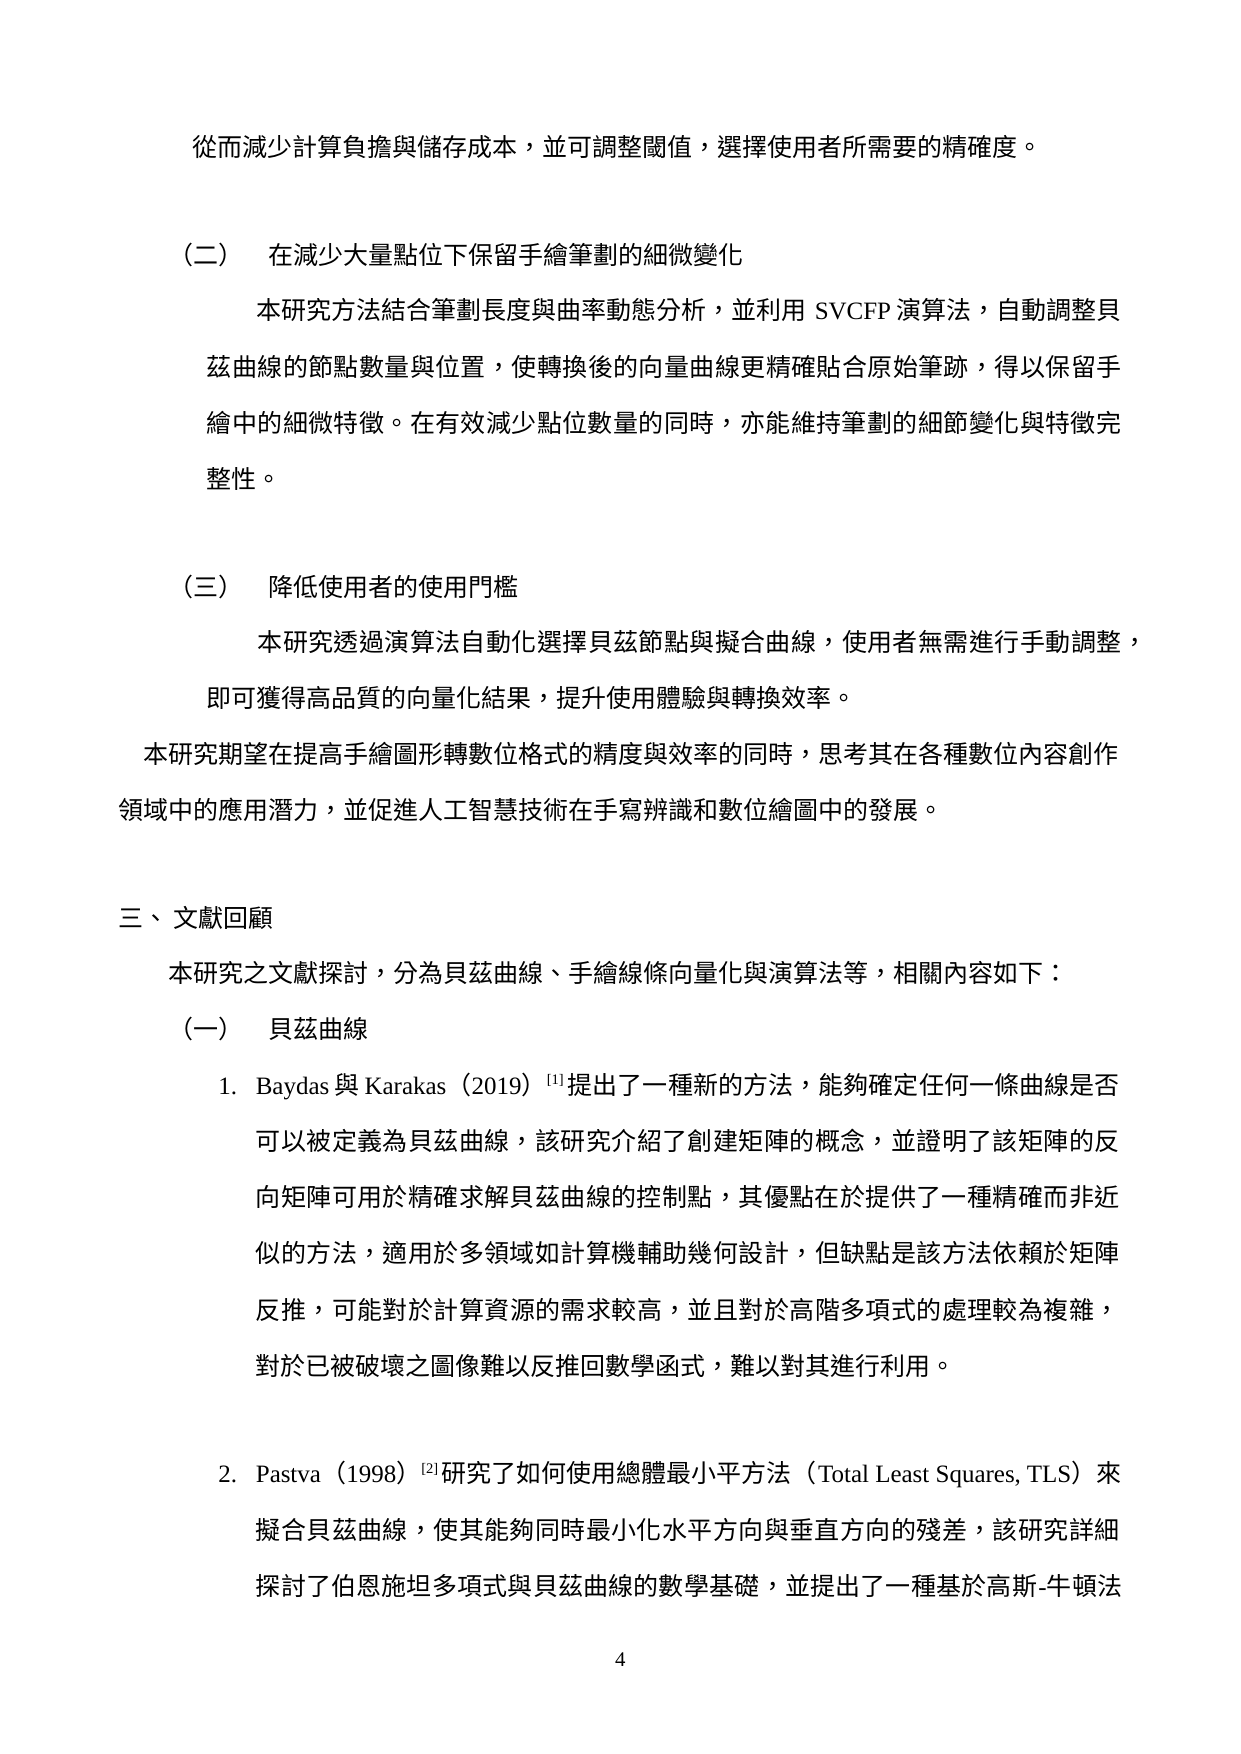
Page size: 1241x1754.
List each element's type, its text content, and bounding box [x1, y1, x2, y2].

list 降低使用者的使用門檻 [168, 566, 1122, 604]
text 本研究期望在提高手繪圖形轉數位格式的精度與效率的同時，思考其在各種數位內容創作領域中的應用潛力，並促進人工智慧技術在手寫辨識和數位繪圖中的發展。 [118, 734, 1122, 828]
text 三、 文獻回顧 [118, 898, 1122, 935]
list Baydas與Karakas（2019）[1] 提出了一種新的方法，能夠確定任何一條曲線是否可以被定義為貝茲曲線，該研究介紹了創建矩陣的概念，並證明了該矩陣的反向矩陣可用於精確求解貝茲曲線的控制點，其優點在於提供了一種精確而非近似的方法，適用於多領域如計算機輔助幾何設計，但缺點是該方法依賴於矩陣反推，可能對於計算資源的需求較高，並且對於高階多項式的處理較為複雜，對於已被破壞之圖像難以反推回數學函式，難以對其進行利用。 [218, 1064, 1122, 1383]
text 本研究之文獻探討，分為貝茲曲線、手繪線條向量化與演算法等，相關內容如下： [118, 953, 1122, 991]
list 在減少大量點位下保留手繪筆劃的細微變化 [168, 234, 1122, 272]
text 本研究方法結合筆劃長度與曲率動態分析，並利用 SVCFP 演算法，自動調整貝茲曲線的節點數量與位置，使轉換後的向量曲線更精確貼合原始筆跡，得以保留手繪中的細微特徵。在有效減少點位數量的同時，亦能維持筆劃的細節變化與特徵完整性。 [207, 290, 1122, 496]
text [192, 127, 1122, 164]
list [218, 1453, 1122, 1603]
text 本研究透過演算法自動化選擇貝茲節點與擬合曲線，使用者無需進行手動調整，即可獲得高品質的向量化結果，提升使用體驗與轉換效率。 [207, 622, 1122, 716]
list 貝茲曲線 [168, 1009, 1122, 1046]
